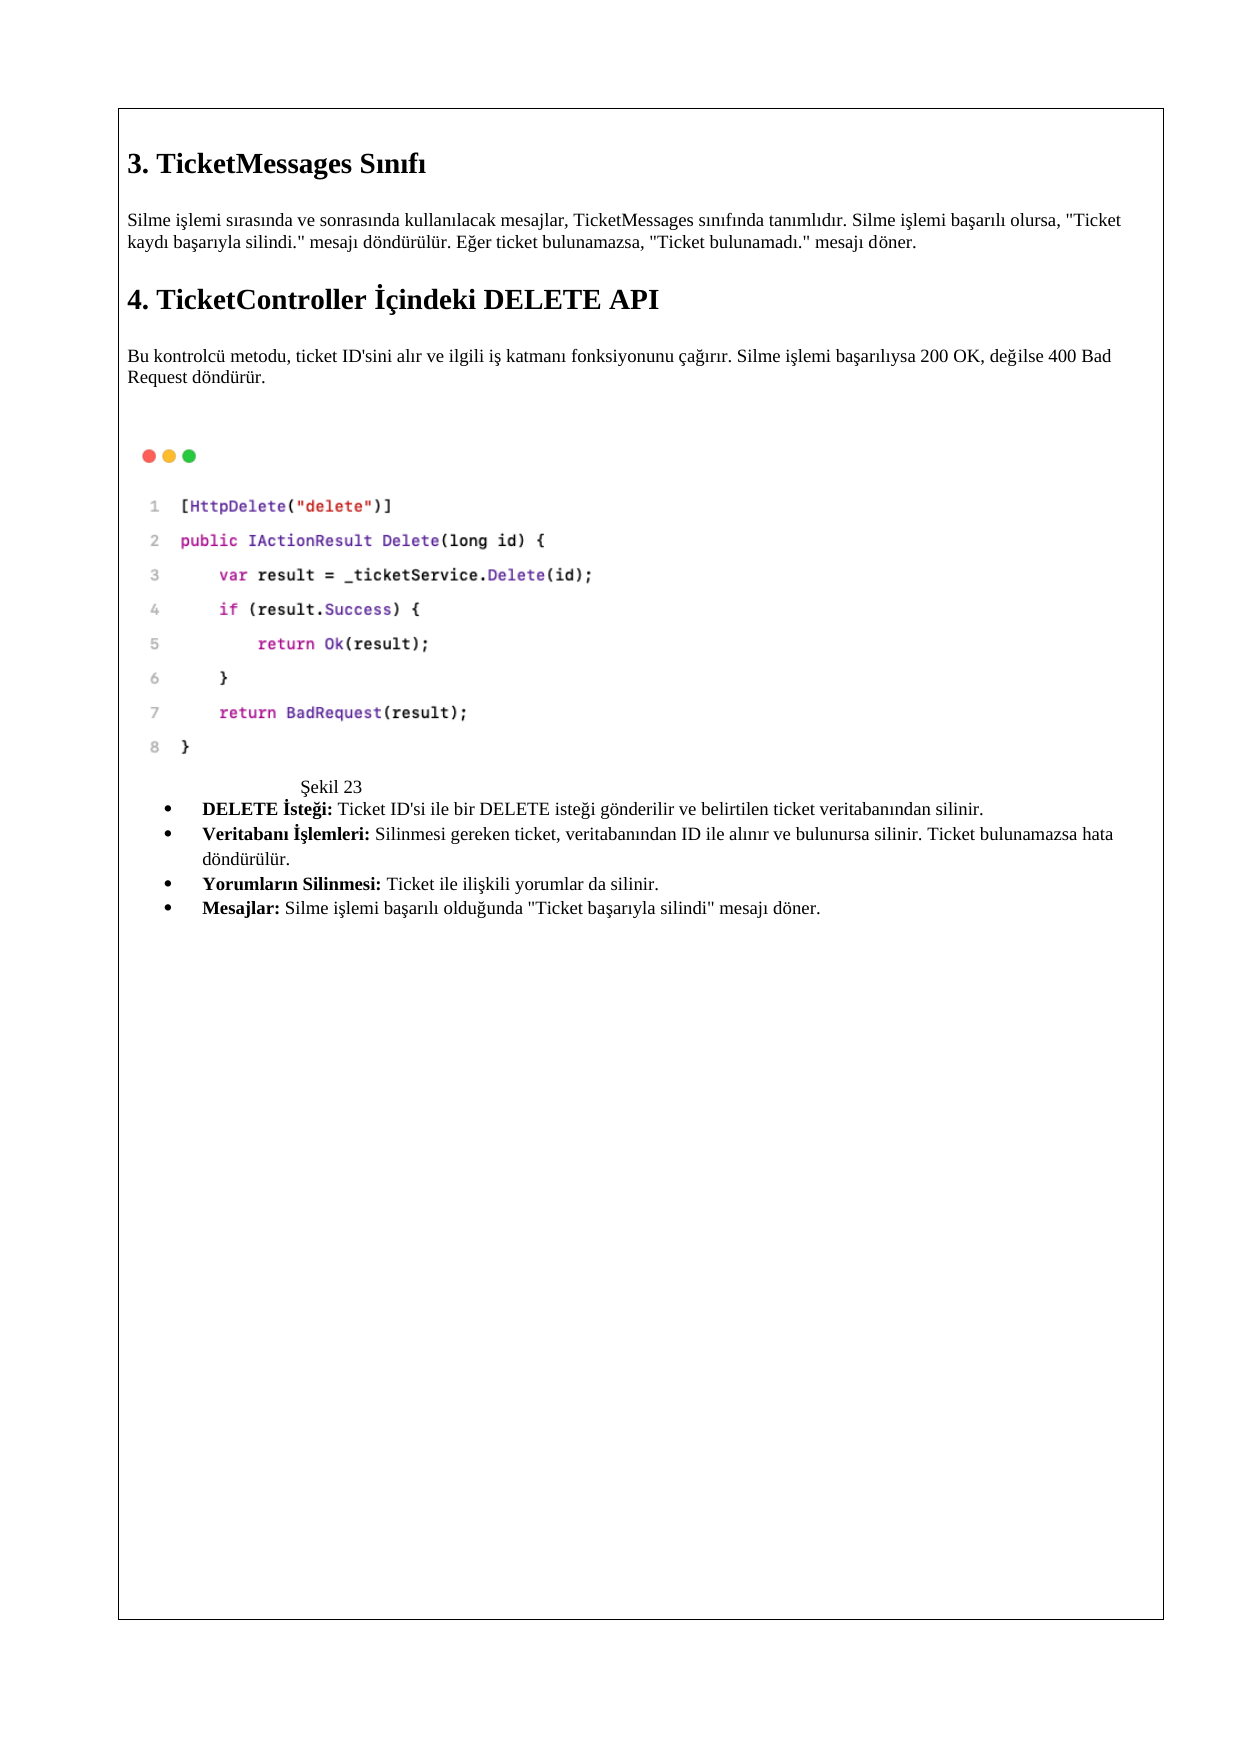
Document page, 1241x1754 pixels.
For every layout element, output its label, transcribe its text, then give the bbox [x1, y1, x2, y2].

table_header 3. TicketMessages Sınıfı Silme işlemi sırasında ve sonrasında kullanılacak mesajlar, TicketMessages sınıfında tanımlıdır. Silme işlemi başarılı olursa, "Ticket kaydı başarıyla silindi." mesajı döndürülür. Eğer ticket bulunamazsa, "Ticket bulunamadı." mesajı döner. 4. TicketController İçindeki DELETE API Bu kontrolcü metodu, ticket ID'sini alır ve ilgili iş katmanı fonksiyonunu çağırır. Silme işlemi başarılıysa 200 OK, değilse 400 Bad Request döndürür. Şekil 23 DELETE İsteği: Ticket ID'si ile bir DELETE isteği gönderilir ve belirtilen ticket veritabanından silinir. Veritabanı İşlemleri: Silinmesi gereken ticket, veritabanından ID ile alınır ve bulunursa silinir. Ticket bulunamazsa hata döndürülür. Yorumların Silinmesi: Ticket ile ilişkili yorumlar da silinir. Mesajlar: Silme işlemi başarılı olduğunda "Ticket başarıyla silindi" mesajı döner. [119, 109, 1163, 1618]
picture [127, 434, 615, 777]
